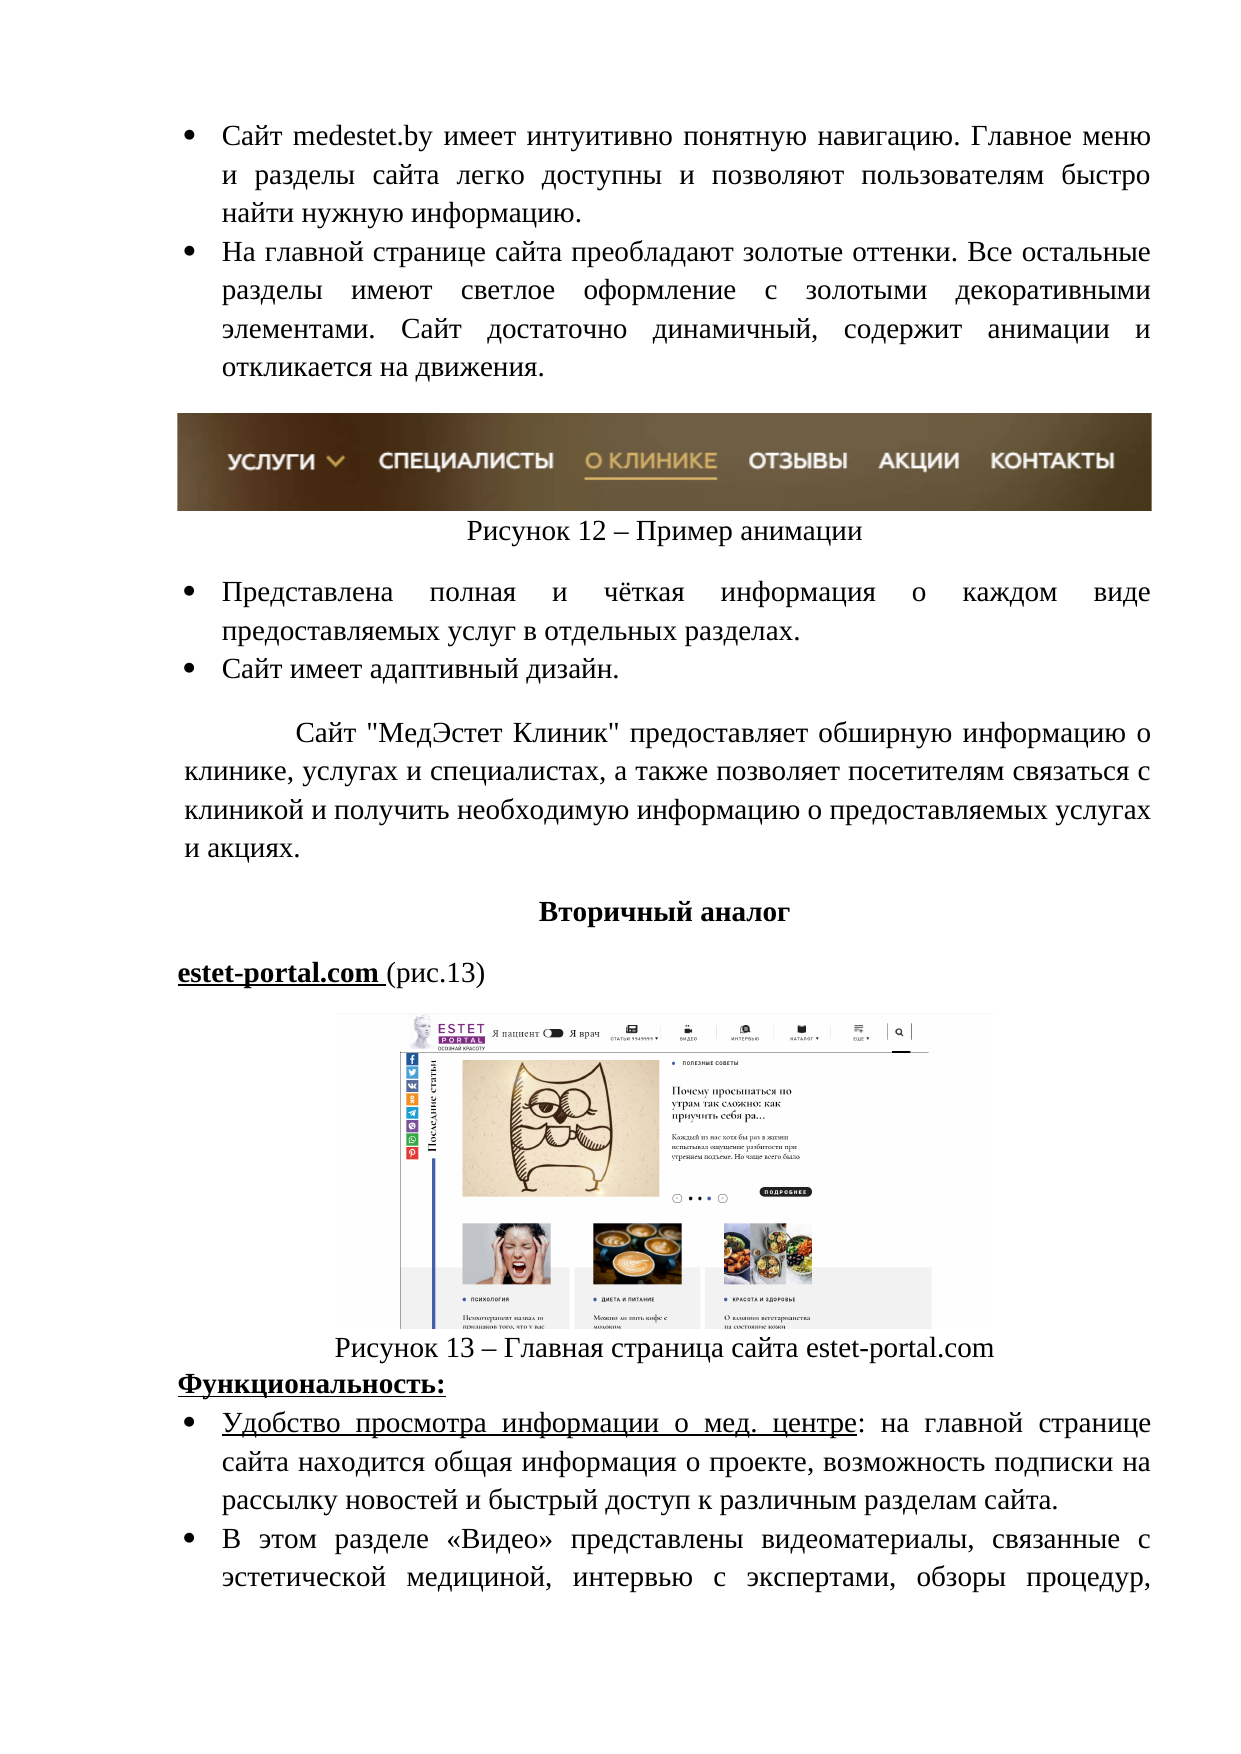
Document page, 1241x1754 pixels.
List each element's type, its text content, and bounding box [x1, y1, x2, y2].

list На главной странице сайта преобладают золотые оттенки. Все остальные разделы имеют светлое оформление с золотыми декоративными элементами. Сайт достаточно динамичный, содержит анимации и откликается на движения. [184, 234, 1152, 383]
picture [177, 413, 1152, 511]
list Сайт имеет адаптивный дизайн. [184, 651, 1152, 685]
text estet-portal.com (рис.13) [177, 955, 1152, 989]
picture [335, 1013, 993, 1329]
text Рисунок 13 – Главная страница сайта estet-portal.com [177, 1330, 1152, 1364]
list Удобство просмотра информации о мед. центре: на главной странице сайта находится общая информация о проекте, возможность подписки на рассылку новостей и быстрый доступ к различным разделам сайта. [184, 1405, 1152, 1516]
list Представлена полная и чёткая информация о каждом виде предоставляемых услуг в отдельных разделах. [184, 574, 1152, 646]
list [184, 1521, 1152, 1593]
text Сайт "МедЭстет Клиник" предоставляет обширную информацию о клинике, услугах и специалистах, а также позволяет посетителям связаться с клиникой и получить необходимую информацию о предоставляемых услугах и акциях. [184, 715, 1152, 864]
text Вторичный аналог [177, 894, 1152, 928]
text Функциональность: [177, 1367, 1152, 1400]
text Рисунок 12 – Пример анимации [177, 513, 1152, 546]
list Сайт medestet.by имеет интуитивно понятную навигацию. Главное меню и разделы сайта легко доступны и позволяют пользователям быстро найти нужную информацию. [184, 118, 1152, 229]
